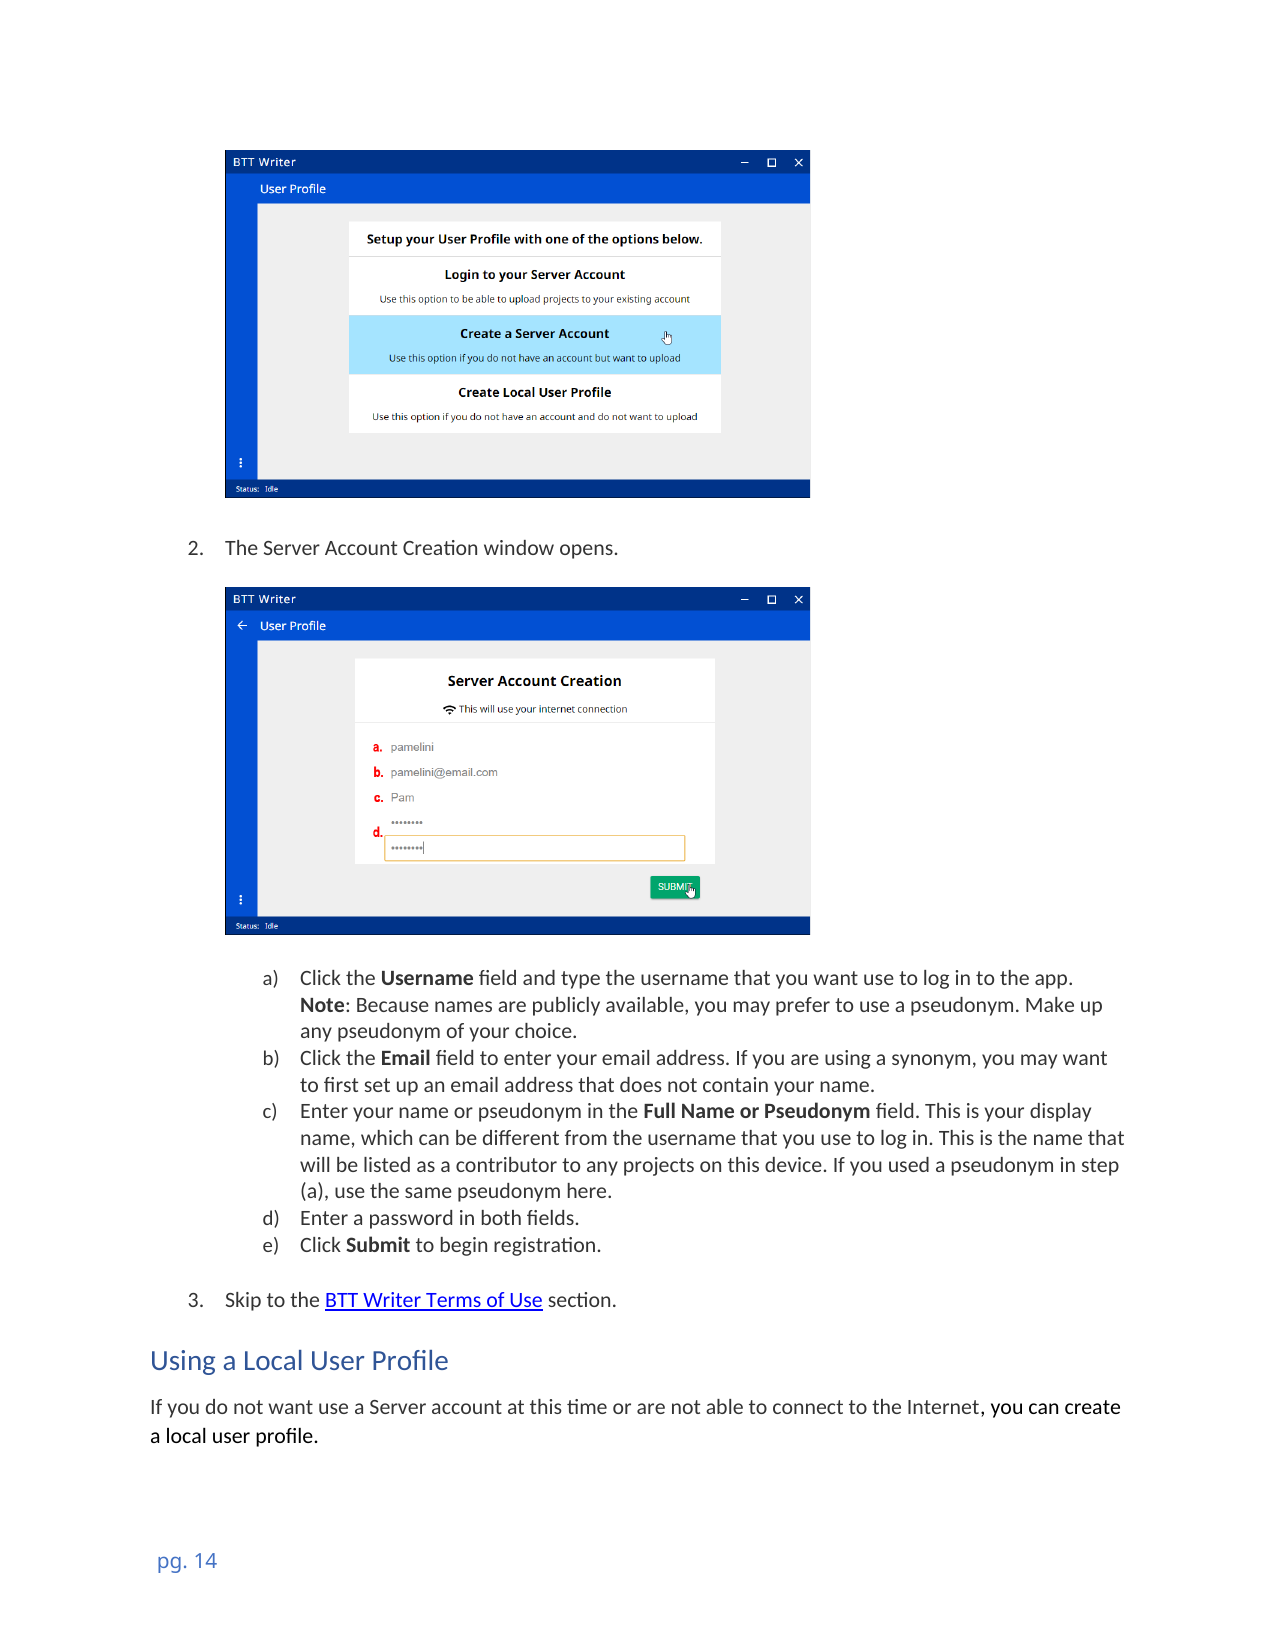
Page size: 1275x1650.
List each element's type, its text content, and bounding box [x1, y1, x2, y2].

list Click the Username field and type the username that you want use to log in to the app. Note: Because names are publicly available, you may prefer to use a pseudonym. Make up any pseudonym of your choice. [262, 964, 1125, 1044]
list Skip to the BTT Writer Terms of Use section. [187, 1287, 1125, 1313]
subtitle Using a Local User Profile [150, 1342, 1125, 1378]
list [187, 150, 1125, 534]
list Click the Email field to enter your email address. If you are using a synonym, you may want to first set up an email address that does not contain your name. [262, 1044, 1125, 1097]
picture [225, 150, 811, 498]
list Click Submit to begin registration. [262, 1231, 1125, 1257]
list Enter your name or pseudonym in the Full Name or Pseudonym field. This is your display name, which can be different from the username that you use to log in. This is the name that will be listed as a contributor to any projects on this device. If you used a pseudonym in step (a), use the same pseudonym here. [262, 1097, 1125, 1204]
list Enter a password in both fields. [262, 1204, 1125, 1231]
picture [225, 587, 811, 935]
text If you do not want use a Server account at this time or are not able to connect to the Internet, you can create a local user profile. [150, 1393, 1125, 1449]
